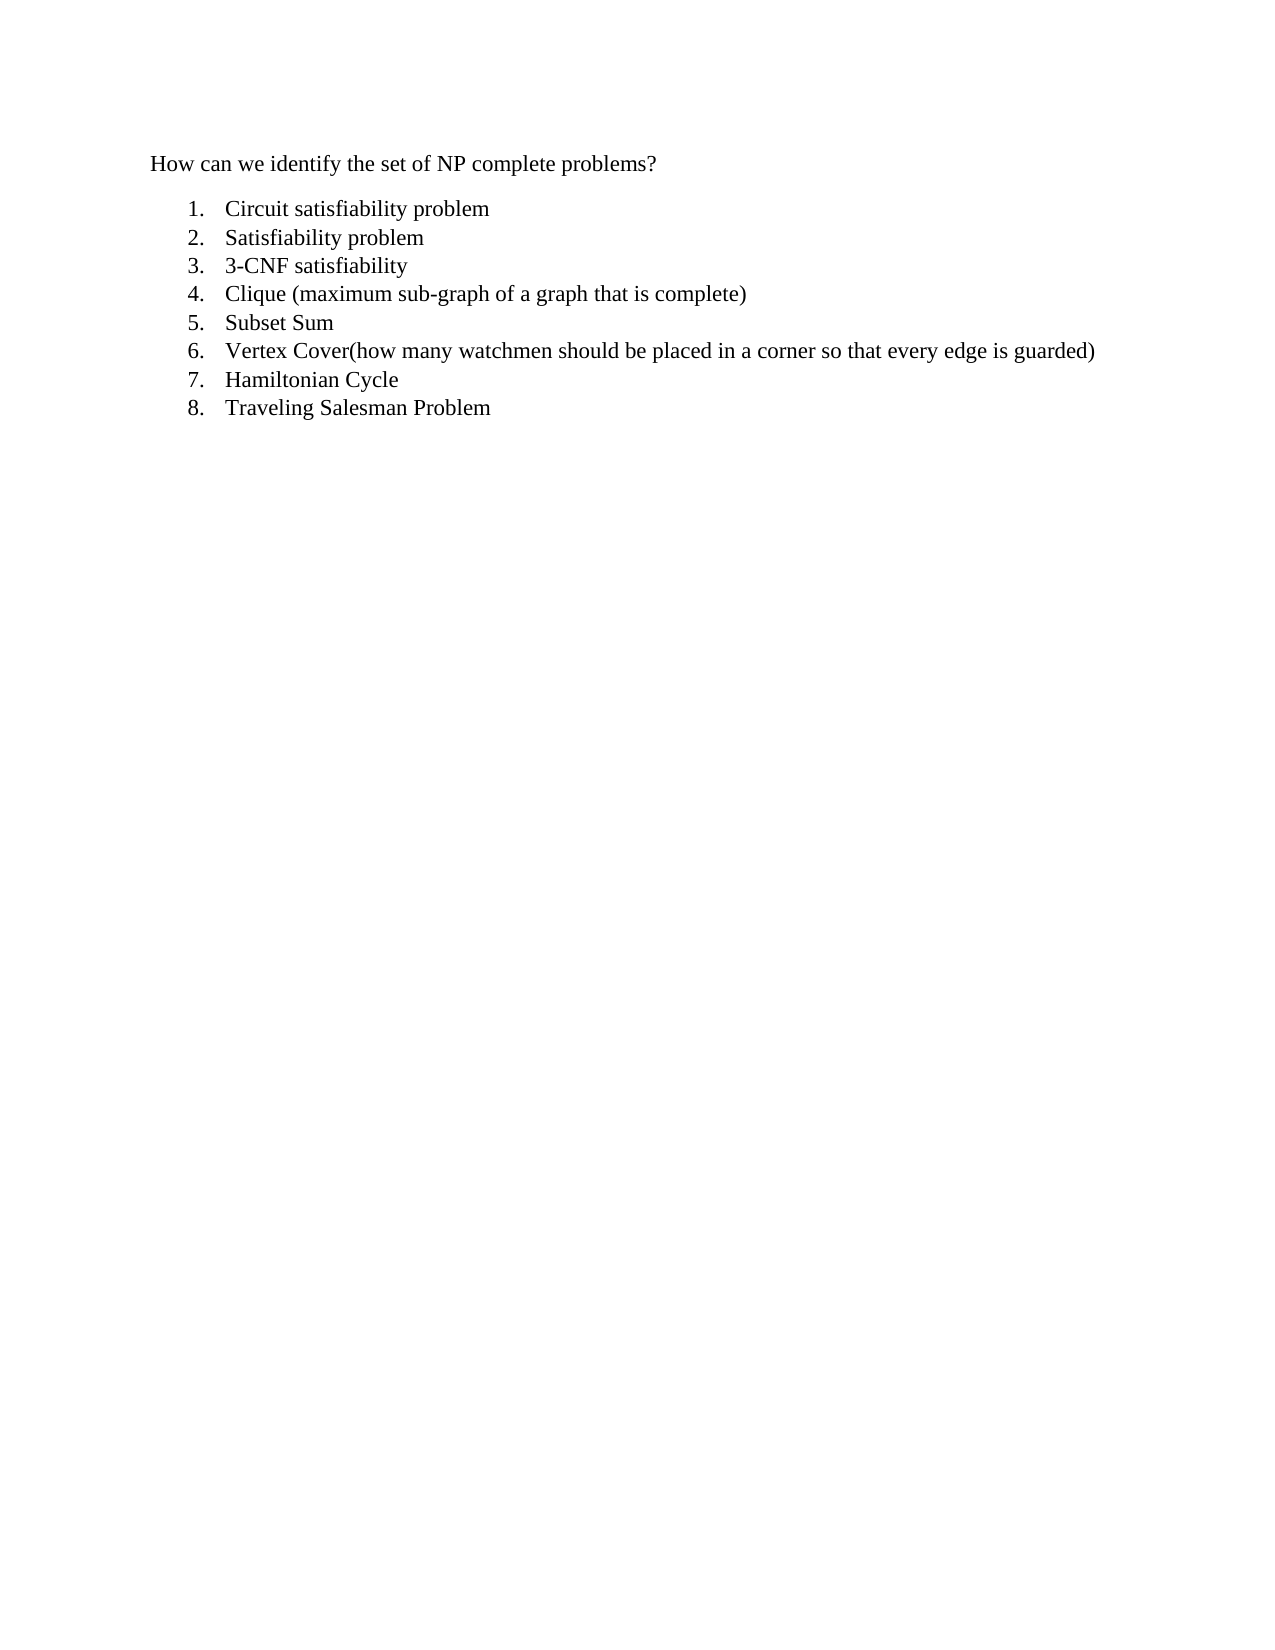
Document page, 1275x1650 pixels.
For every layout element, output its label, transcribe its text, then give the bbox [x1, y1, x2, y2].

list Vertex Cover(how many watchmen should be placed in a corner so that every edge is guarded) [187, 337, 1125, 364]
list Satisfiability problem [187, 223, 1125, 250]
text How can we identify the set of NP complete problems? [150, 150, 1125, 176]
list Hamiltonian Cycle [187, 366, 1125, 392]
list Subset Sum [187, 309, 1125, 335]
list Clique (maximum sub-graph of a graph that is complete) [187, 280, 1125, 307]
list 3-CNF satisfiability [187, 252, 1125, 278]
list Circuit satisfiability problem [187, 195, 1125, 221]
list Traveling Salesman Problem [187, 394, 1125, 421]
